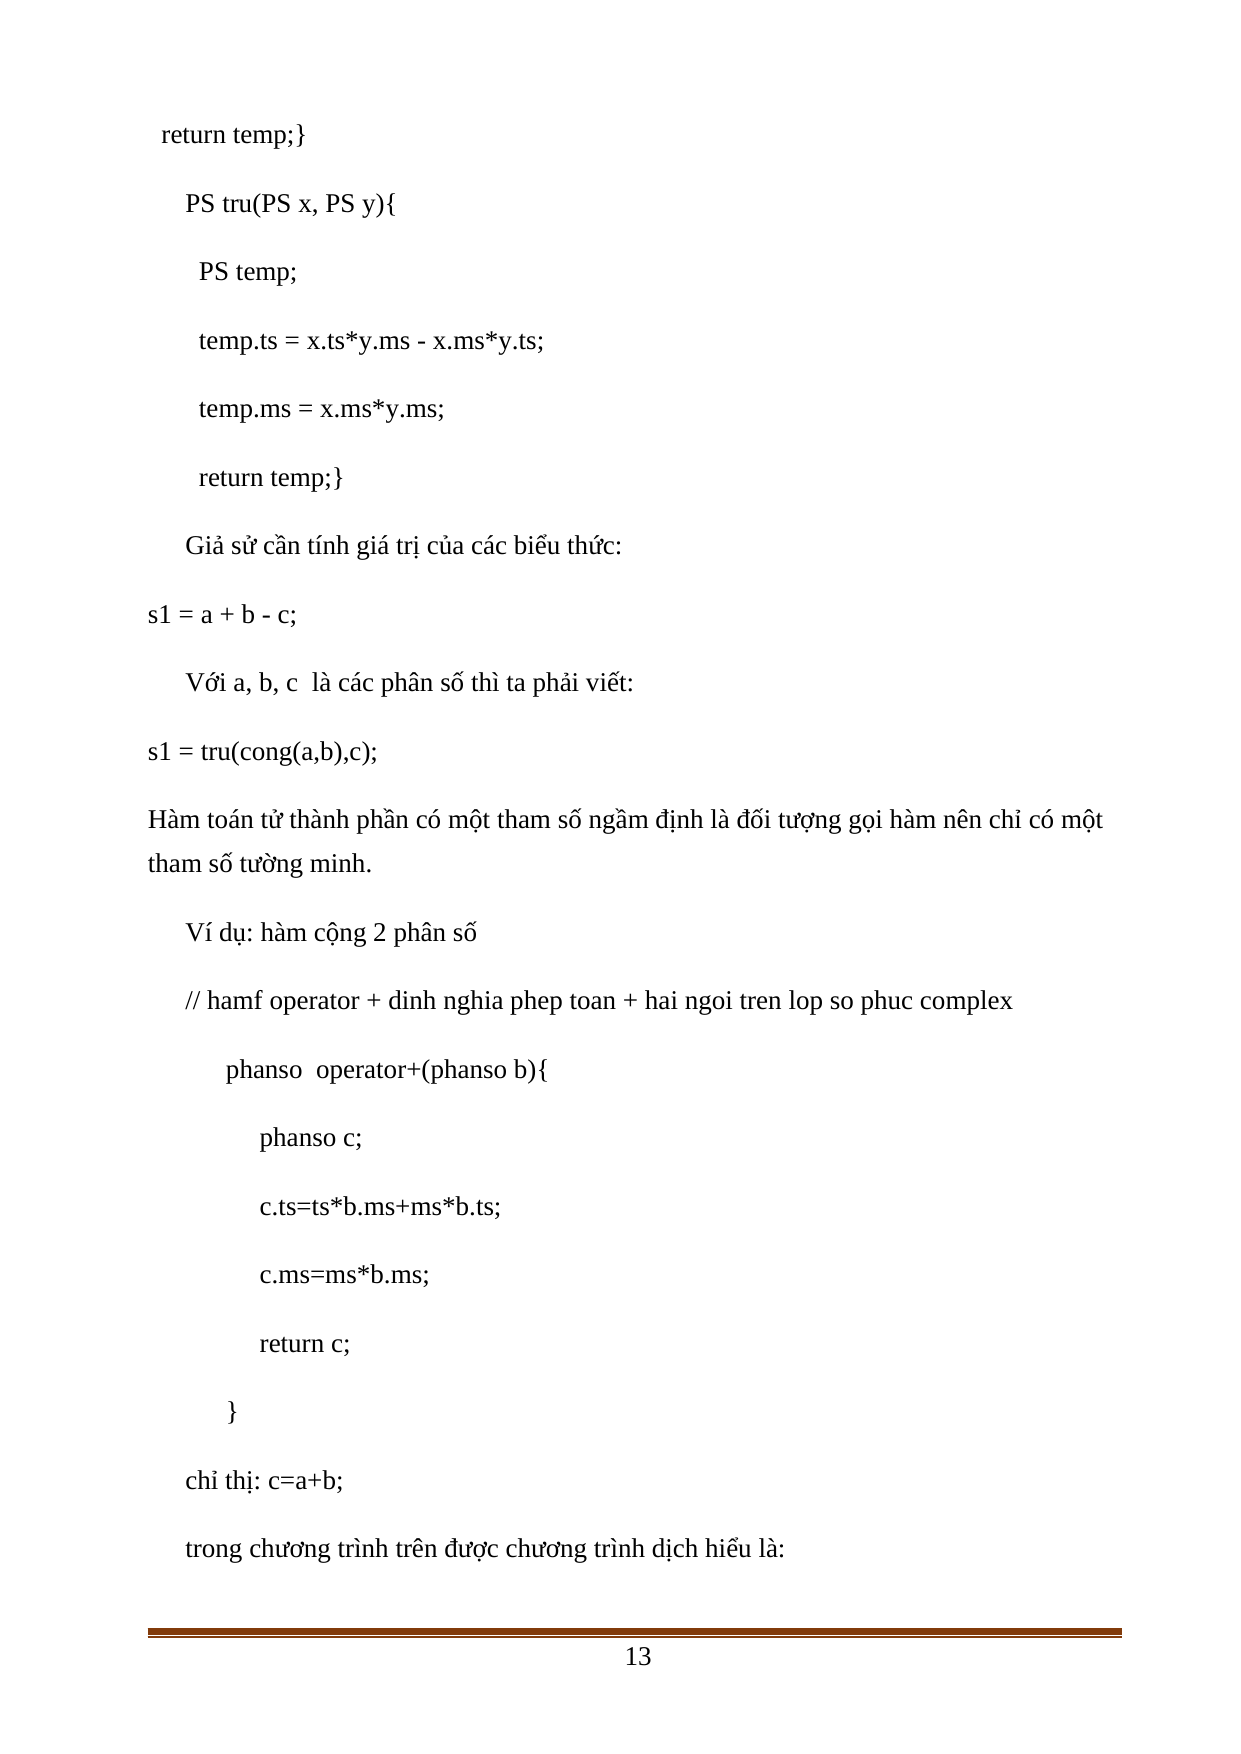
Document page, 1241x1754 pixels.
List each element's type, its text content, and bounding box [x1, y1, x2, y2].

text chỉ thị: c=a+b; [185, 1464, 1122, 1495]
text Giả sử cần tính giá trị của các biểu thức: [185, 529, 1122, 561]
text phanso c; [185, 1121, 1122, 1152]
text return temp;} [185, 461, 1122, 492]
text s1 = a + b - c; [148, 598, 1122, 629]
text return c; [185, 1327, 1122, 1358]
text c.ts=ts*b.ms+ms*b.ts; [185, 1190, 1122, 1221]
text temp.ms = x.ms*y.ms; [185, 392, 1122, 423]
text return temp;} [148, 118, 1122, 149]
text phanso operator+(phanso b){ [185, 1053, 1122, 1084]
text Ví dụ: hàm cộng 2 phân số [185, 916, 1122, 947]
text PS temp; [185, 255, 1122, 286]
text } [185, 1395, 1122, 1427]
text temp.ts = x.ts*y.ms - x.ms*y.ts; [185, 324, 1122, 355]
text s1 = tru(cong(a,b),c); [148, 735, 1122, 766]
text Với a, b, c là các phân số thì ta phải viết: [185, 666, 1122, 698]
text Hàm toán tử thành phần có một tham số ngầm định là đối tượng gọi hàm nên chỉ có một tham số tường minh. [148, 803, 1122, 878]
text trong chương trình trên được chương trình dịch hiểu là: [185, 1532, 1122, 1564]
text PS tru(PS x, PS y){ [185, 187, 1122, 218]
text c.ms=ms*b.ms; [185, 1258, 1122, 1289]
text // hamf operator + dinh nghia phep toan + hai ngoi tren lop so phuc complex [185, 984, 1122, 1015]
